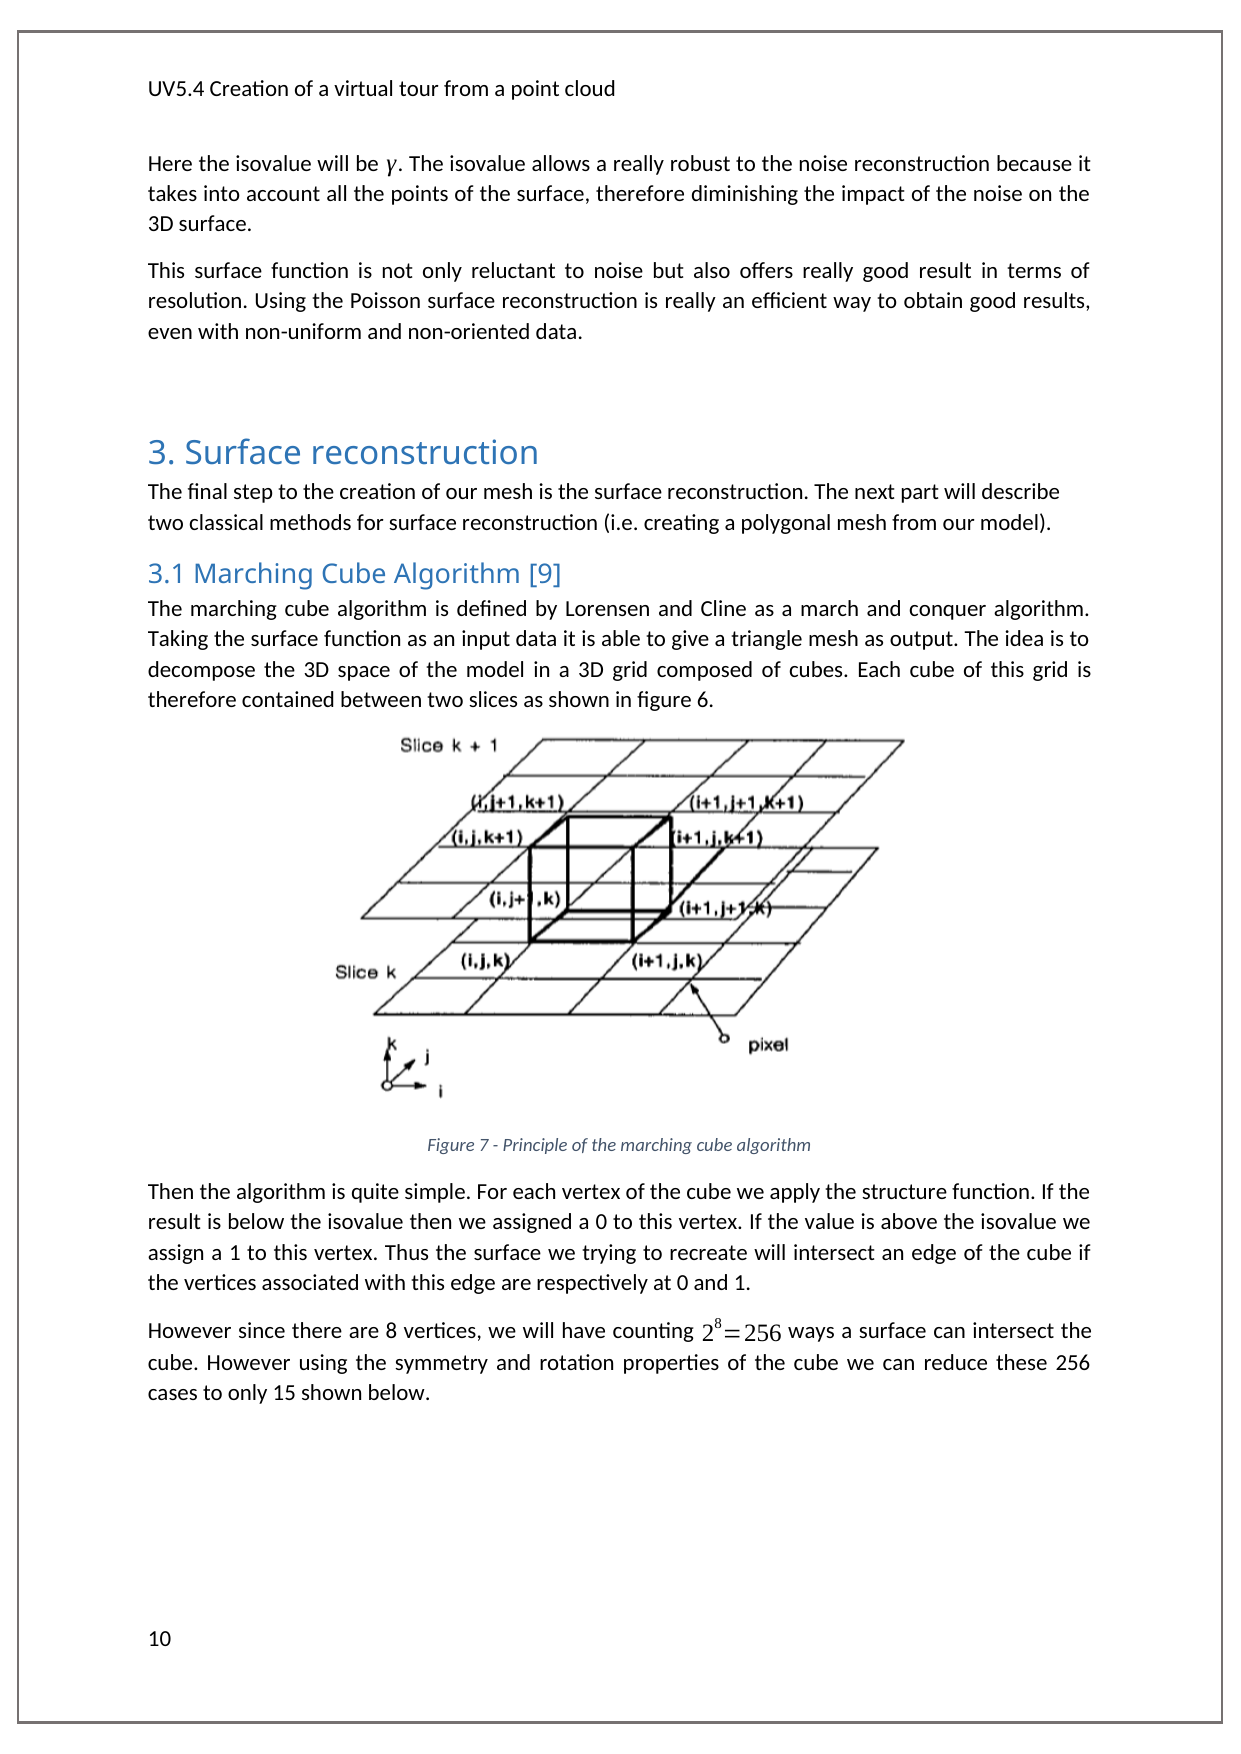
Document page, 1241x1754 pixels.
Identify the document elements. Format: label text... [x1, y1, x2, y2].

text Figure 7 - Principle of the marching cube algorithm [148, 1133, 1093, 1156]
text However since there are 8 vertices, we will have counting ways a surface can intersect the cube. However using the symmetry and rotation properties of the cube we can reduce these 256 cases to only 15 shown below. [148, 1315, 1093, 1406]
text The final step to the creation of our mesh is the surface reconstruction. The next part will describe two classical methods for surface reconstruction (i.e. creating a polygonal mesh from our model). [148, 477, 1093, 536]
picture [328, 731, 913, 1115]
text Then the algorithm is quite simple. For each vertex of the cube we apply the structure function. If the result is below the isovalue then we assigned a 0 to this vertex. If the value is above the isovalue we assign a 1 to this vertex. Thus the surface we trying to recreate will intersect an edge of the cube if the vertices associated with this edge are respectively at 0 and 1. [148, 1177, 1093, 1296]
subtitle 3.1 Marching Cube Algorithm [9] [148, 554, 1093, 591]
text Here the isovalue will be . The isovalue allows a really robust to the noise reconstruction because it takes into account all the points of the surface, therefore diminishing the impact of the noise on the 3D surface. [148, 149, 1093, 238]
text This surface function is not only reluctant to noise but also offers really good result in terms of resolution. Using the Poisson surface reconstruction is really an efficient way to obtain good results, even with non-uniform and non-oriented data. [148, 256, 1093, 345]
subtitle 3. Surface reconstruction [148, 428, 1093, 474]
text The marching cube algorithm is defined by Lorensen and Cline as a march and conquer algorithm. Taking the surface function as an input data it is able to give a triangle mesh as output. The idea is to decompose the 3D space of the model in a 3D grid composed of cubes. Each cube of this grid is therefore contained between two slices as shown in figure 6. [148, 594, 1093, 713]
